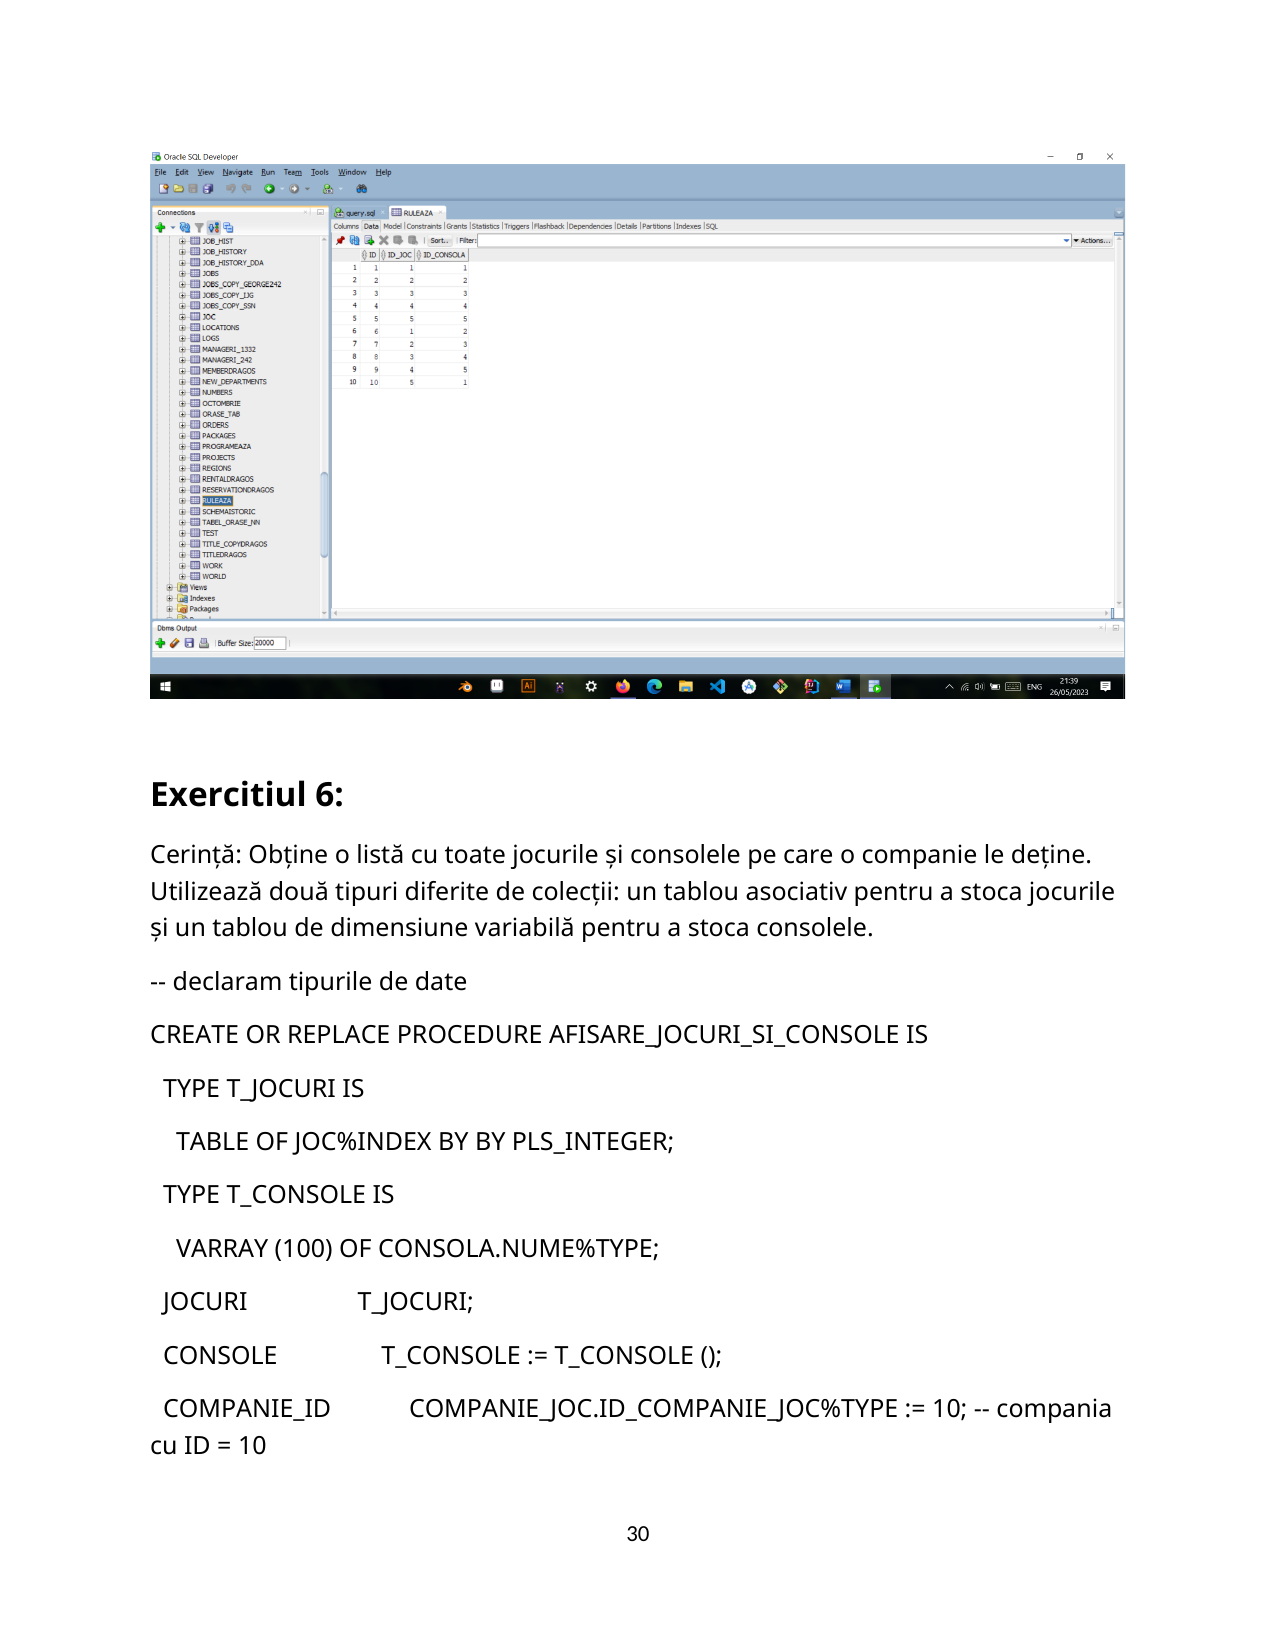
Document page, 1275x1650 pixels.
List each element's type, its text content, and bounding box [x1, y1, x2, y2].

picture [150, 150, 1125, 699]
text TABLE OF JOC%INDEX BY BY PLS_INTEGER; [150, 1124, 1125, 1158]
text JOCURI T_JOCURI; [150, 1284, 1125, 1318]
text TYPE T_CONSOLE IS [150, 1177, 1125, 1211]
text CONSOLE T_CONSOLE := T_CONSOLE (); [150, 1337, 1125, 1371]
text CREATE OR REPLACE PROCEDURE AFISARE_JOCURI_SI_CONSOLE IS [150, 1017, 1125, 1051]
text VARRAY (100) OF CONSOLA.NUME%TYPE; [150, 1231, 1125, 1264]
text TYPE T_JOCURI IS [150, 1070, 1125, 1104]
text -- declaram tipurile de date [150, 963, 1125, 997]
text COMPANIE_ID COMPANIE_JOC.ID_COMPANIE_JOC%TYPE := 10; -- compania cu ID = 10 [150, 1391, 1125, 1462]
text Exercitiul 6: [150, 771, 1125, 816]
text Cerință: Obține o listă cu toate jocurile și consolele pe care o companie le deține. Utilizează două tipuri diferite de colecții: un tablou asociativ pentru a stoca jocurile și un tablou de dimensiune variabilă pentru a stoca consolele. [150, 836, 1125, 944]
